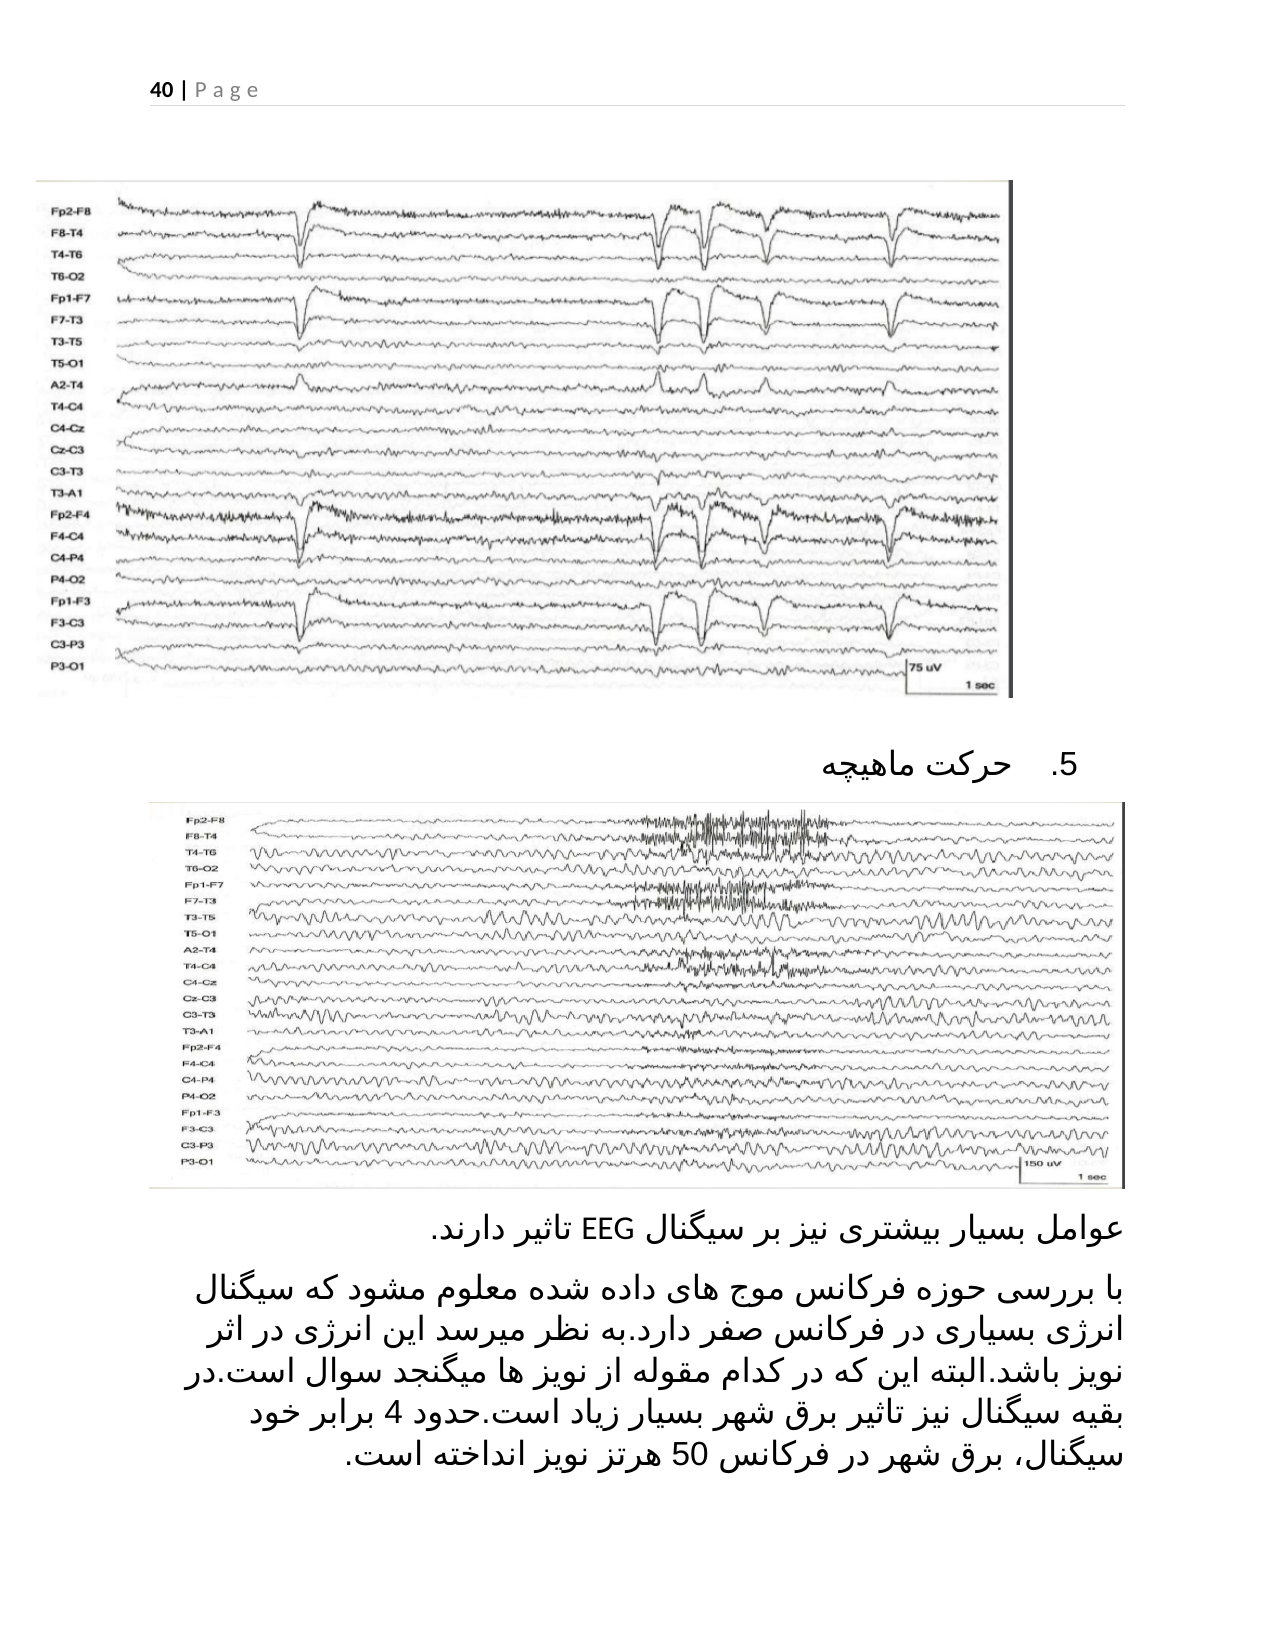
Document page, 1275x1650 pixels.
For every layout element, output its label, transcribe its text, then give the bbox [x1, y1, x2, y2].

list حرکت ماهیچه [150, 744, 1050, 783]
picture [36, 180, 1013, 698]
text عوامل بسیار بیشتری نیز بر سیگنال EEG تاثیر دارند. [150, 1207, 1125, 1248]
picture [149, 802, 1125, 1189]
text با بررسی حوزه فرکانس موج های داده شده معلوم مشود که سیگنال انرژی بسیاری در فرکانس صفر دارد.به نظر میرسد این انرژی در اثر نویز باشد.البته این که در کدام مقوله از نویز ها میگنجد سوال است.در بقیه سیگنال نیز تاثیر برق شهر بسیار زیاد است.حدود 4 برابر خود سیگنال، برق شهر در فرکانس 50 هرتز نویز انداخته است. [150, 1268, 1125, 1472]
